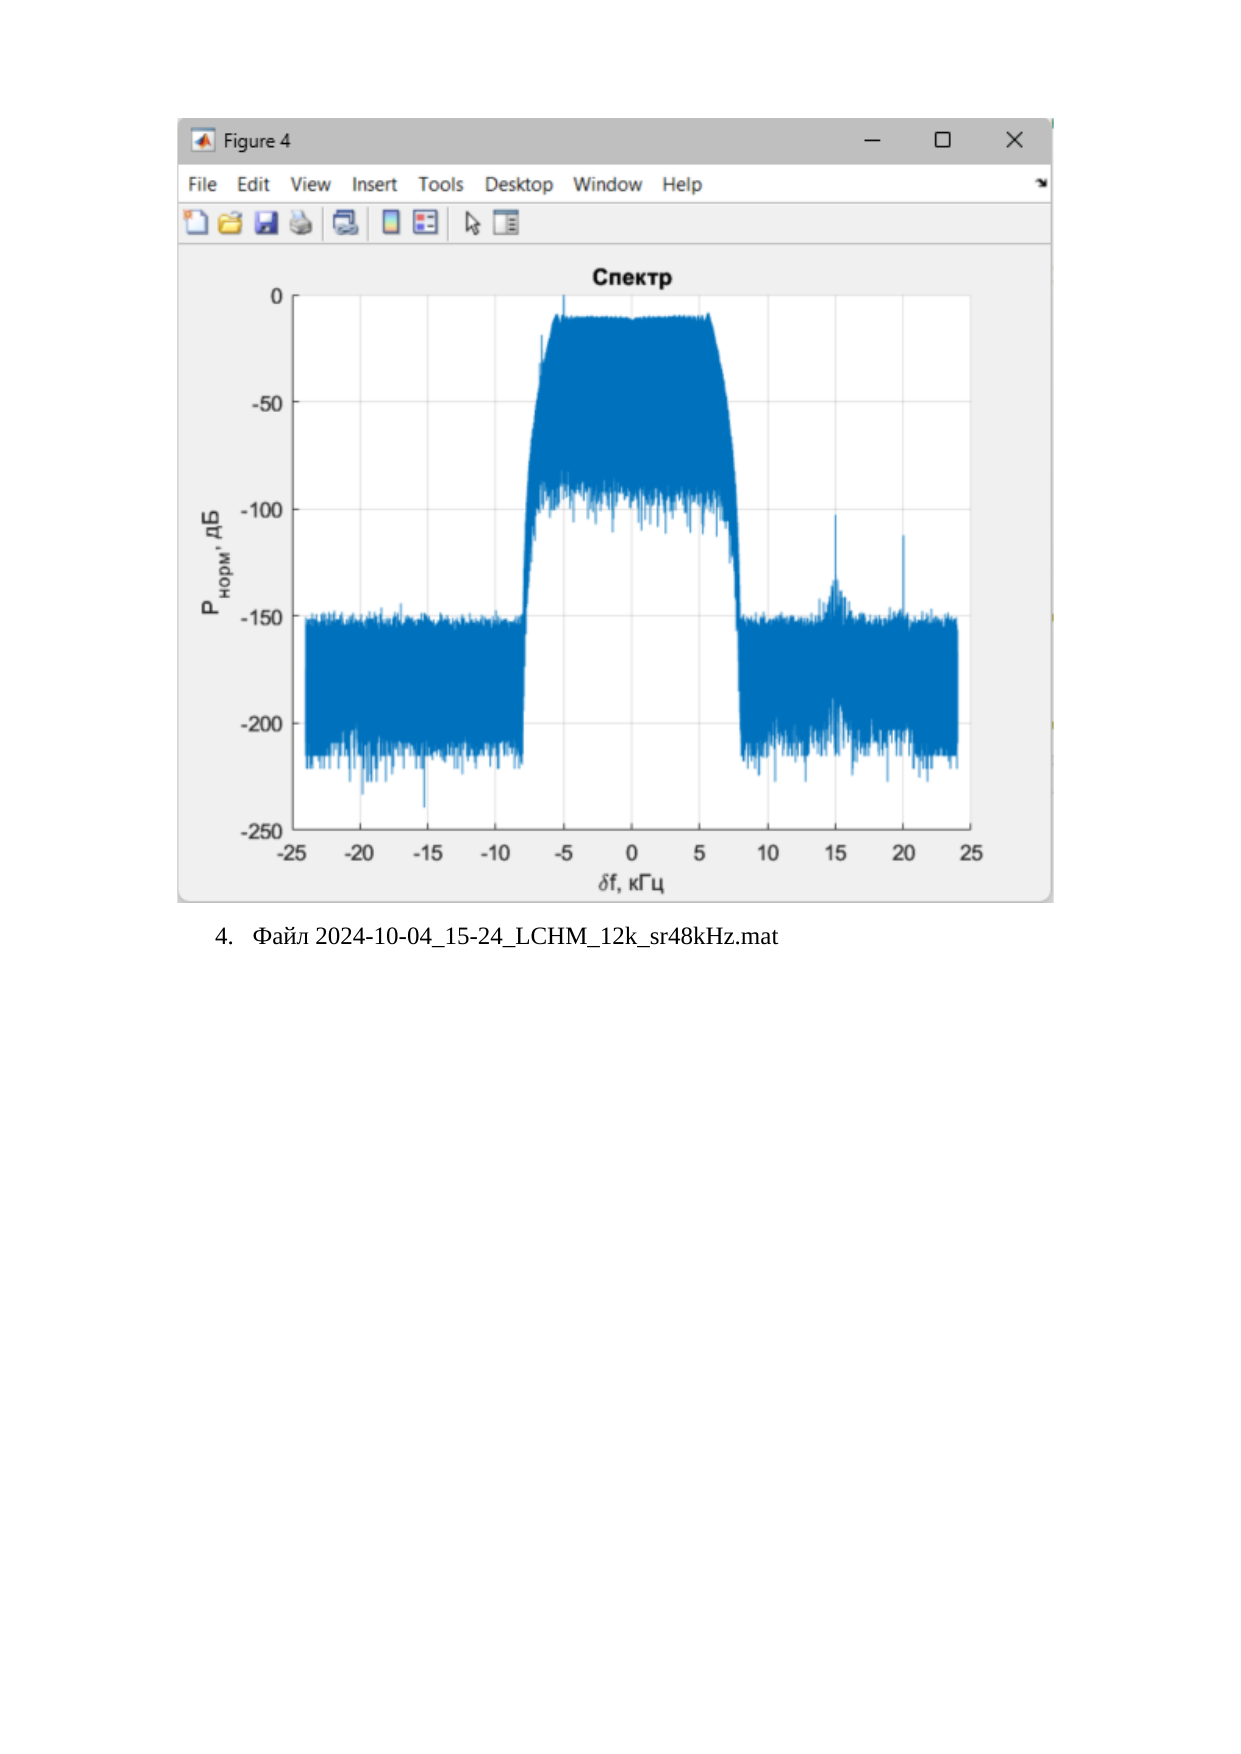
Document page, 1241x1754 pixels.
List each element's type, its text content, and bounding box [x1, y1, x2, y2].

list Файл 2024-10-04_15-24_LCHM_12k_sr48kHz.mat [215, 921, 1152, 950]
picture [177, 118, 1054, 903]
